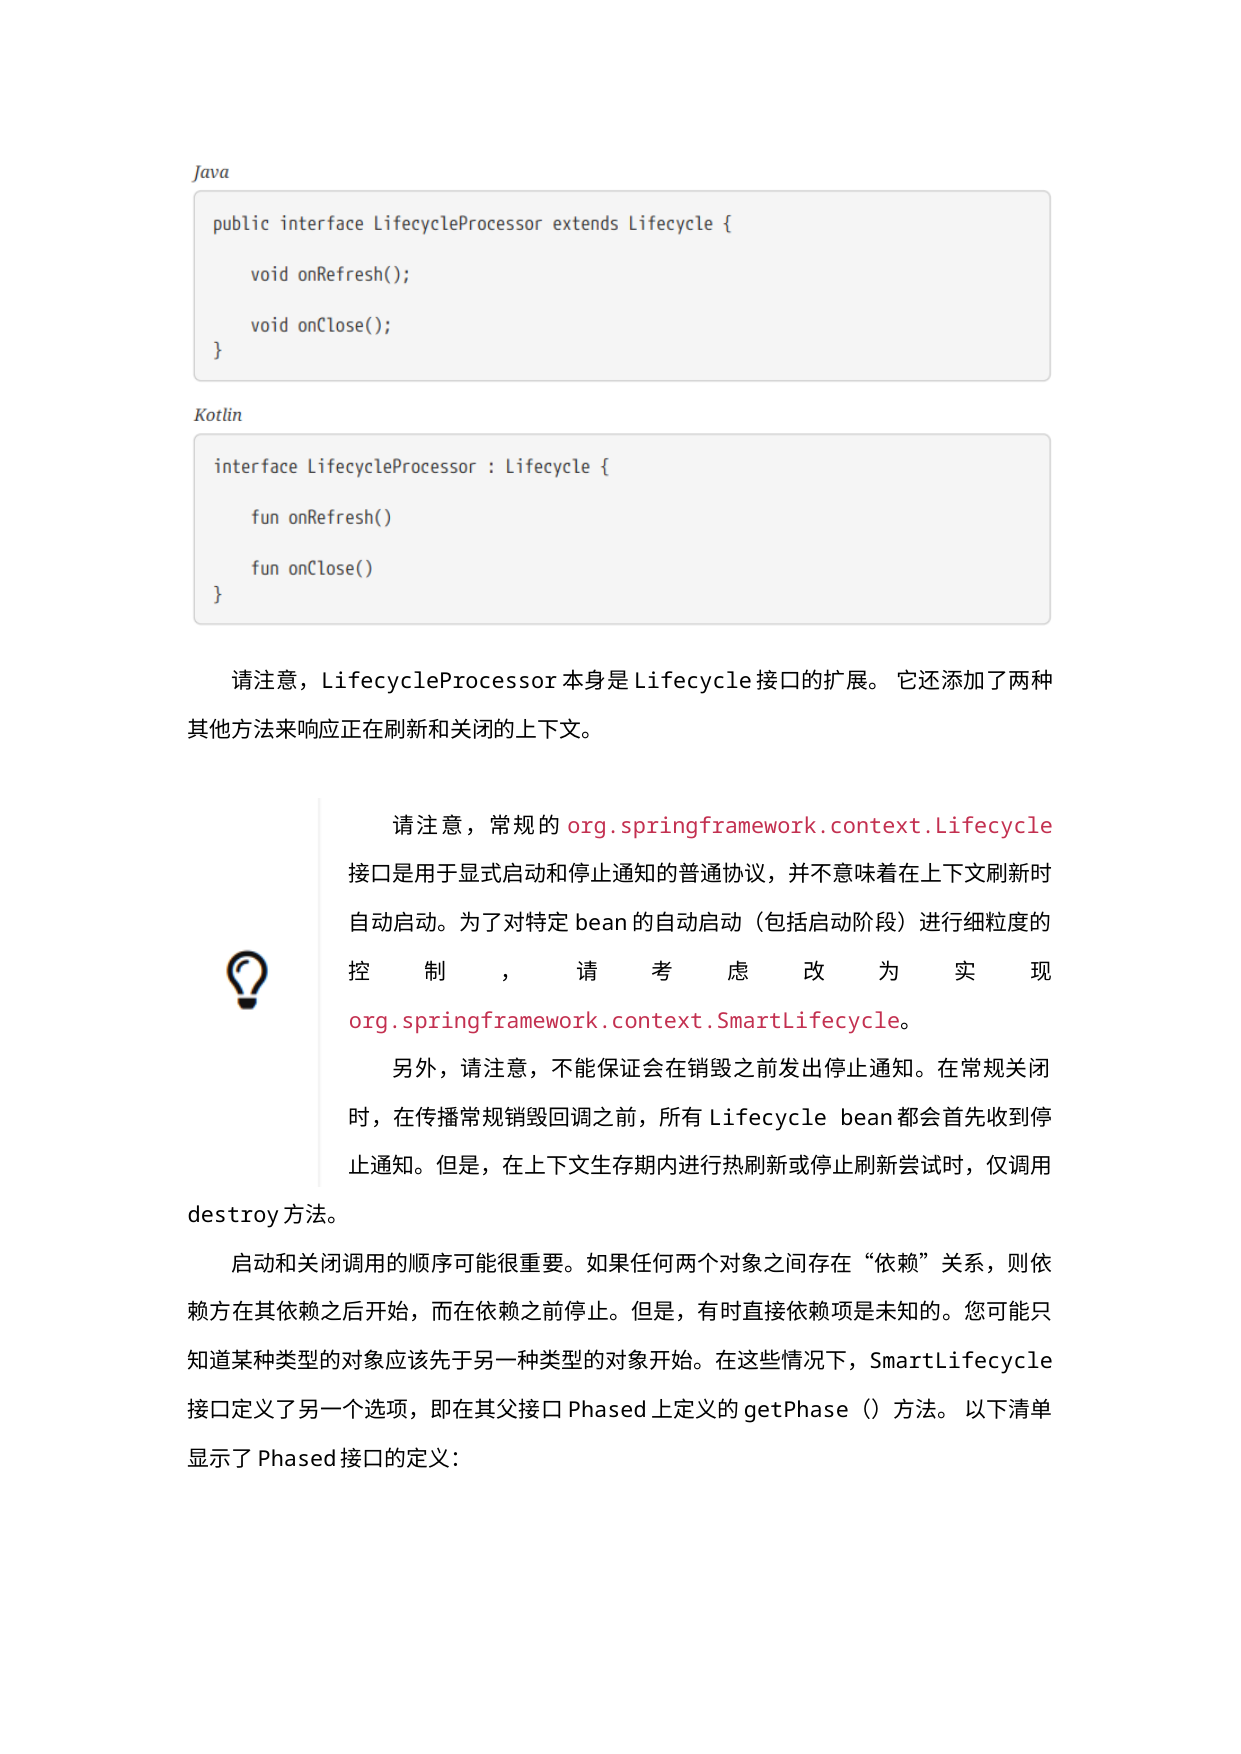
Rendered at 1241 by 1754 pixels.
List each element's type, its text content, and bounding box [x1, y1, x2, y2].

text 启动和关闭调用的顺序可能很重要。如果任何两个对象之间存在“依赖”关系，则依赖方在其依赖之后开始，而在依赖之前停止。但是，有时直接依赖项是未知的。您可能只知道某种类型的对象应该先于另一种类型的对象开始。在这些情况下，SmartLifecycle接口定义了另一个选项，即在其父接口Phased上定义的getPhase（）方法。 以下清单显示了Phased接口的定义： [187, 1245, 1053, 1473]
picture [189, 798, 331, 1187]
text 请注意，LifecycleProcessor本身是Lifecycle接口的扩展。 它还添加了两种其他方法来响应正在刷新和关闭的上下文。 [187, 663, 1053, 744]
text 另外，请注意，不能保证会在销毁之前发出停止通知。在常规关闭时，在传播常规销毁回调之前，所有Lifecycle bean都会首先收到停止通知。但是，在上下文生存期内进行热刷新或停止刷新尝试时，仅调用destroy方法。 [187, 1051, 1053, 1229]
picture [187, 162, 1053, 629]
text 请注意，常规的org.springframework.context.Lifecycle接口是用于显式启动和停止通知的普通协议，并不意味着在上下文刷新时自动启动。为了对特定bean的自动启动（包括启动阶段）进行细粒度的控制，请考虑改为实现org.springframework.context.SmartLifecycle。 [331, 807, 1053, 1035]
